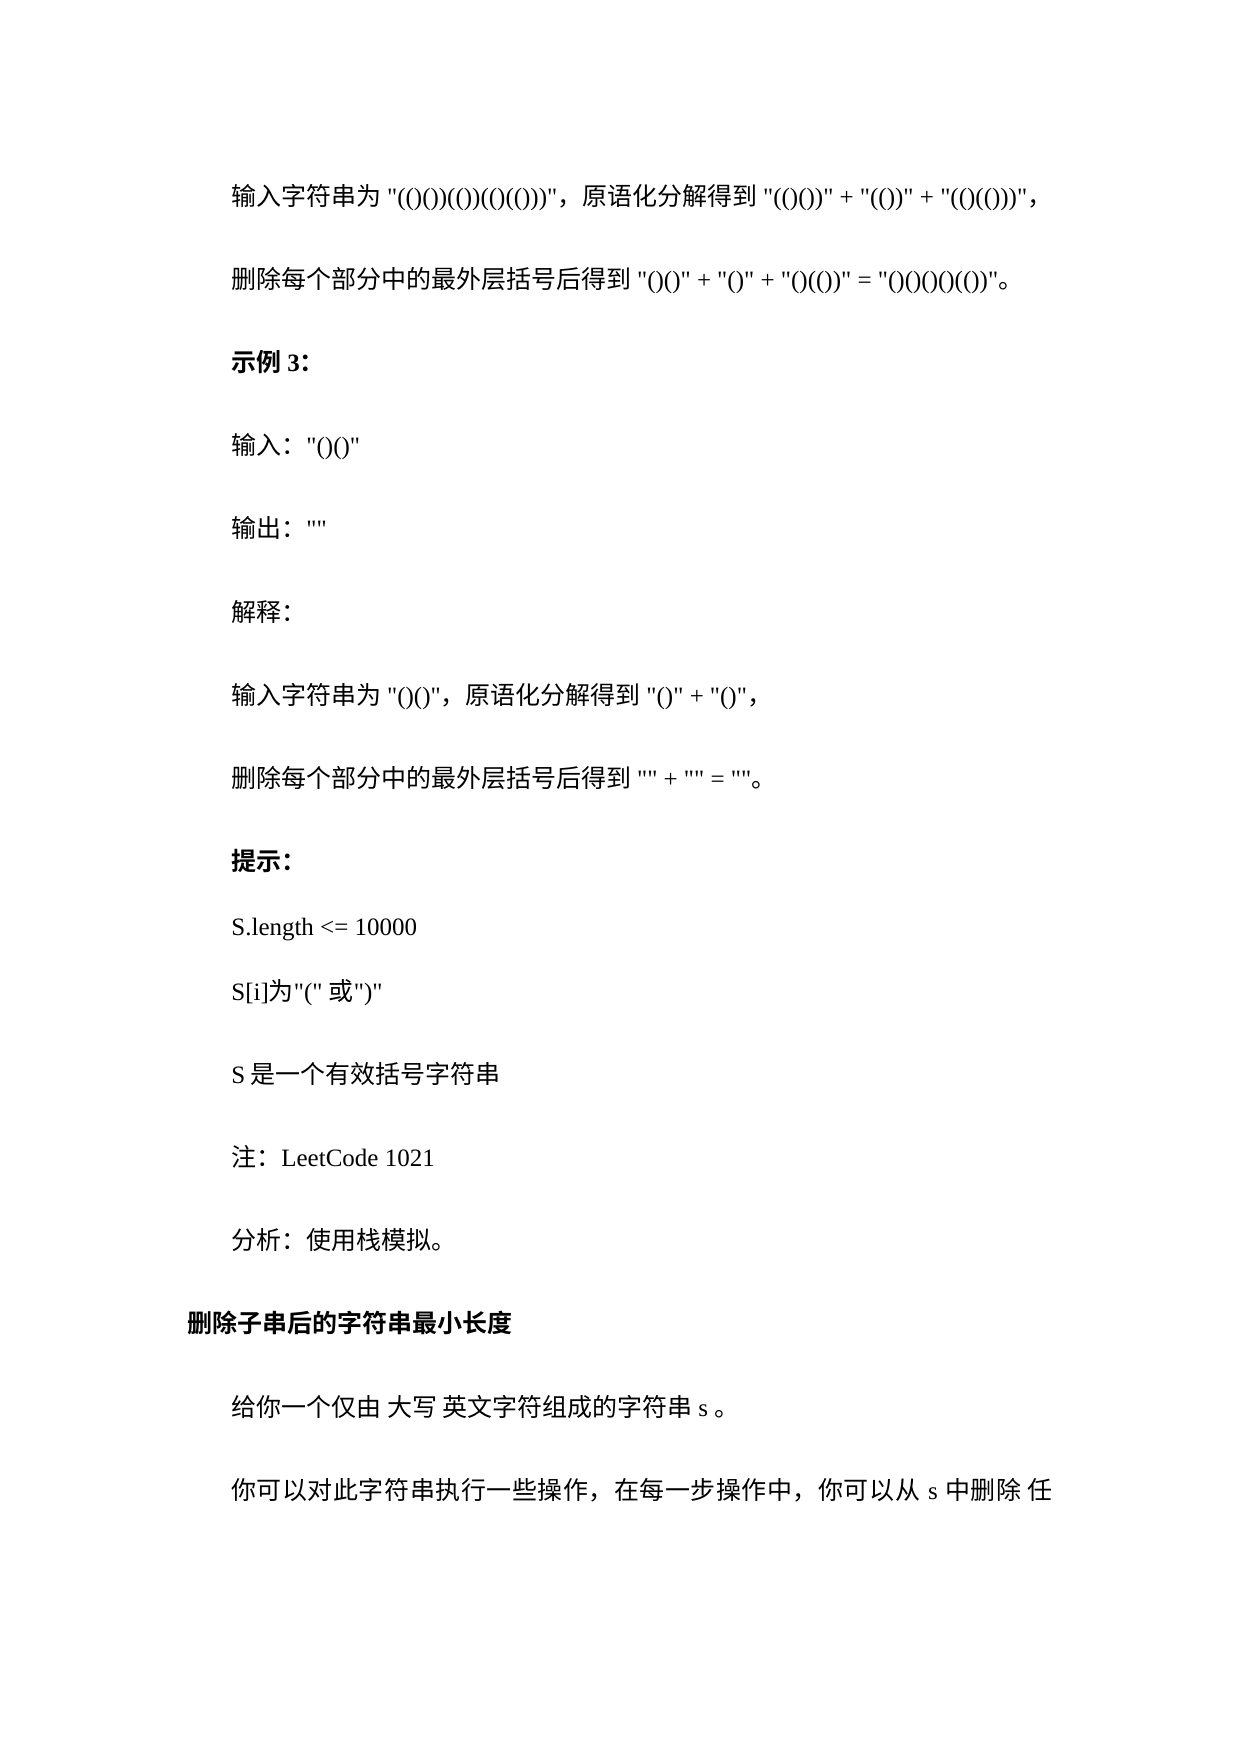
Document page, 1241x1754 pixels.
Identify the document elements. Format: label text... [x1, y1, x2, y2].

subtitle 删除子串后的字符串最小长度 [187, 1289, 1053, 1354]
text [187, 1456, 1053, 1521]
text S[i]为"(" 或")" [187, 957, 1053, 1022]
text S是一个有效括号字符串 [187, 1040, 1053, 1105]
text 分析：使用栈模拟。 [187, 1206, 1053, 1271]
text S.length <= 10000 [187, 910, 1053, 943]
text 输入字符串为 "(()())(())(()(()))"，原语化分解得到 "(()())" + "(())" + "(()(()))"， [187, 162, 1053, 227]
text 删除每个部分中的最外层括号后得到 "()()" + "()" + "()(())" = "()()()()(())"。 [187, 245, 1053, 310]
text 输出："" [187, 494, 1053, 559]
text 示例 3： [187, 328, 1053, 393]
text 解释： [187, 578, 1053, 643]
text 注：LeetCode 1021 [187, 1123, 1053, 1188]
text 提示： [187, 827, 1053, 892]
text 给你一个仅由 大写 英文字符组成的字符串 s 。 [187, 1373, 1053, 1438]
text 输入："()()" [187, 411, 1053, 476]
text 输入字符串为 "()()"，原语化分解得到 "()" + "()"， [187, 661, 1053, 726]
text 删除每个部分中的最外层括号后得到 "" + "" = ""。 [187, 744, 1053, 809]
